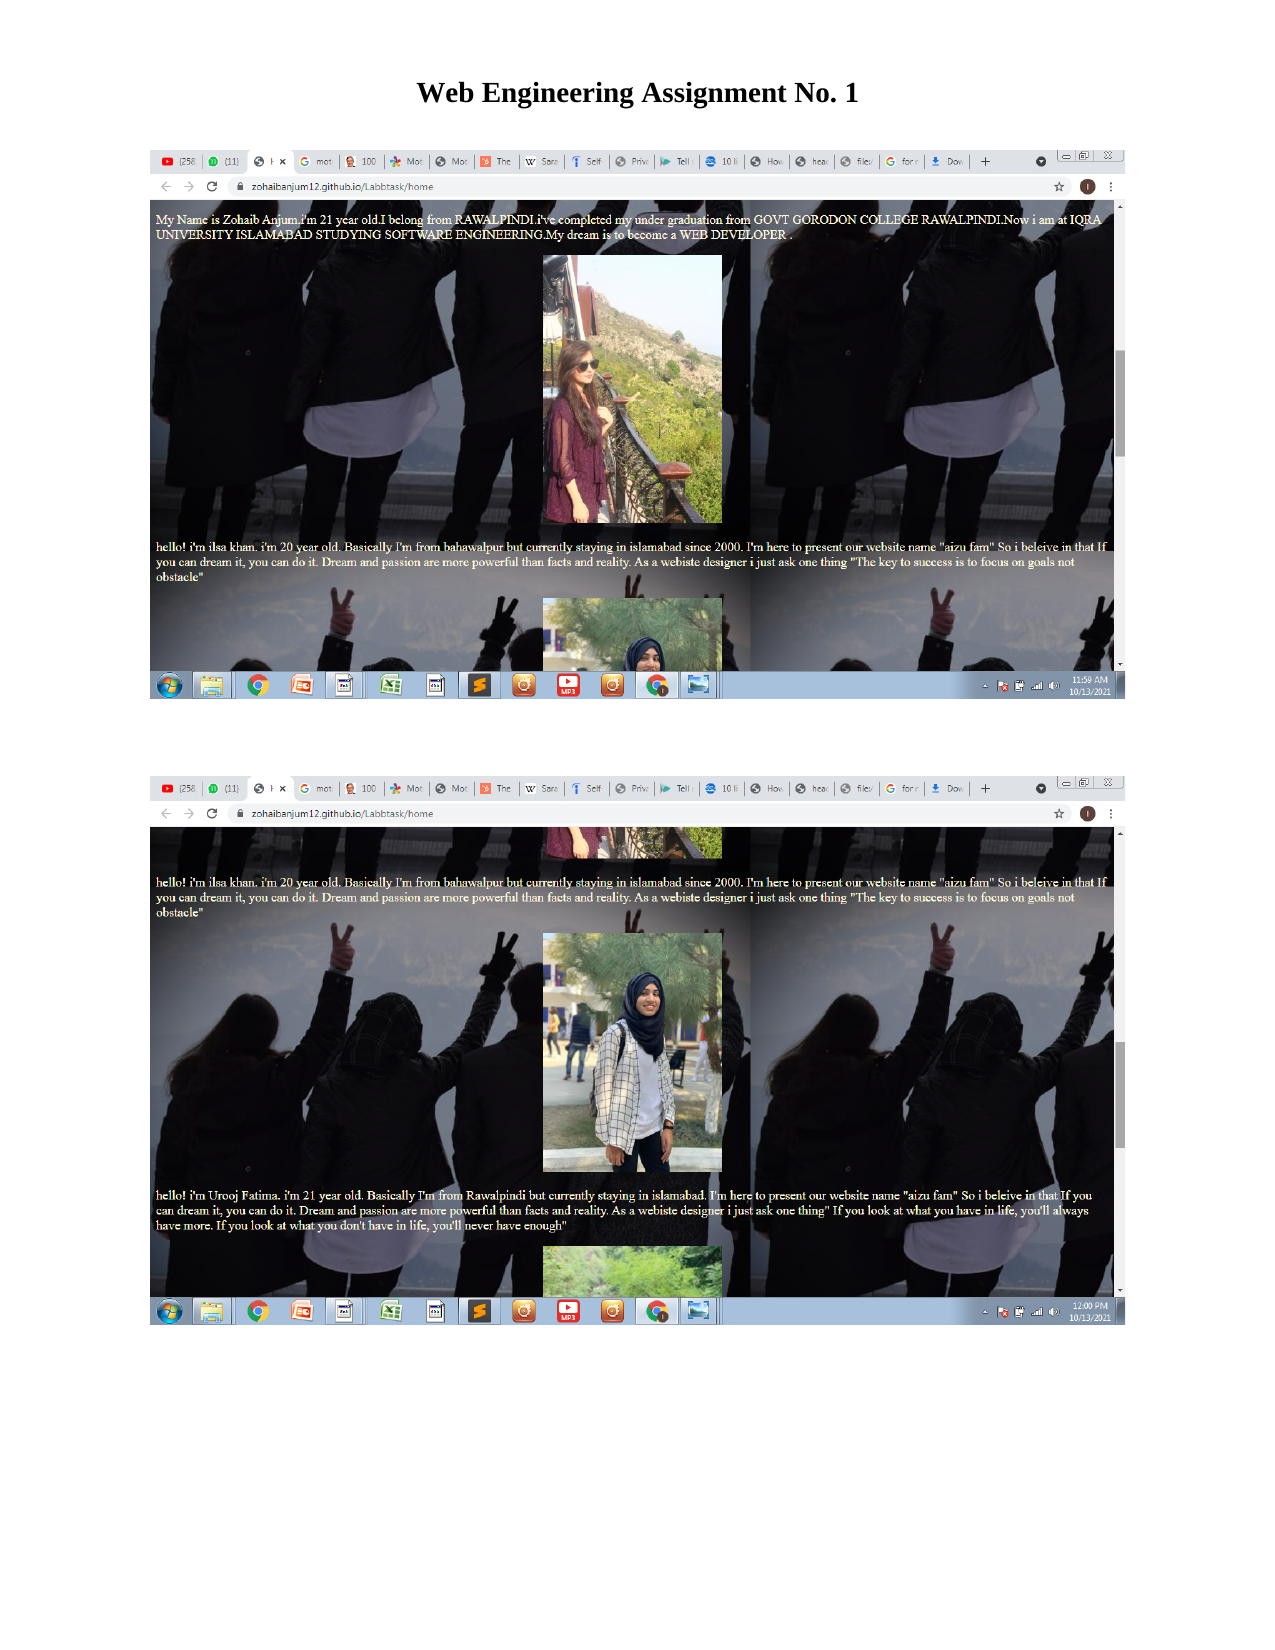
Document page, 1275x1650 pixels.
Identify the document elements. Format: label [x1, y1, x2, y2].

picture [150, 776, 1125, 1325]
picture [150, 150, 1125, 699]
